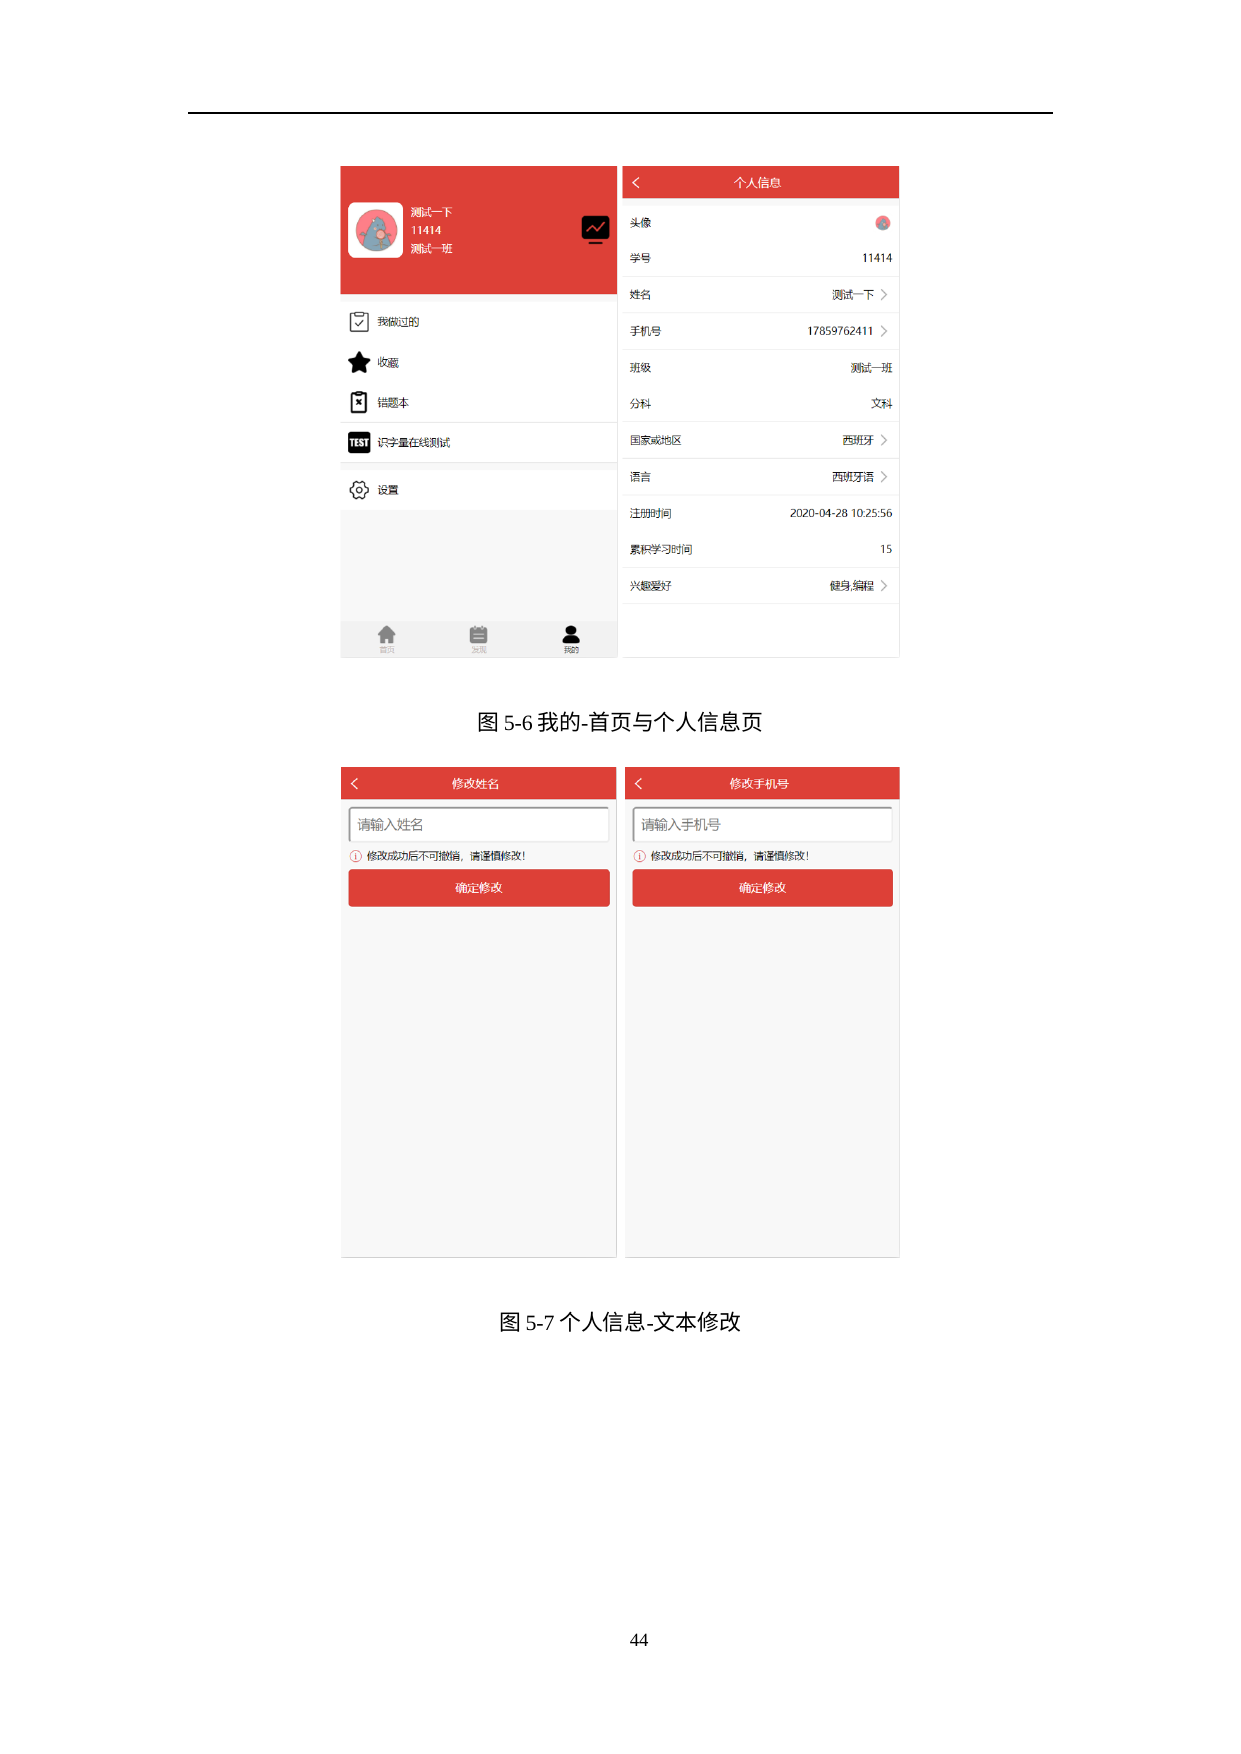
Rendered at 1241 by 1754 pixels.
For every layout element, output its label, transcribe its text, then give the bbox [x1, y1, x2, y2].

picture [334, 162, 906, 664]
text 图5-7个人信息-文本修改 [187, 1304, 1053, 1337]
text 图5-6我的-首页与个人信息页 [187, 704, 1053, 737]
picture [337, 762, 903, 1265]
